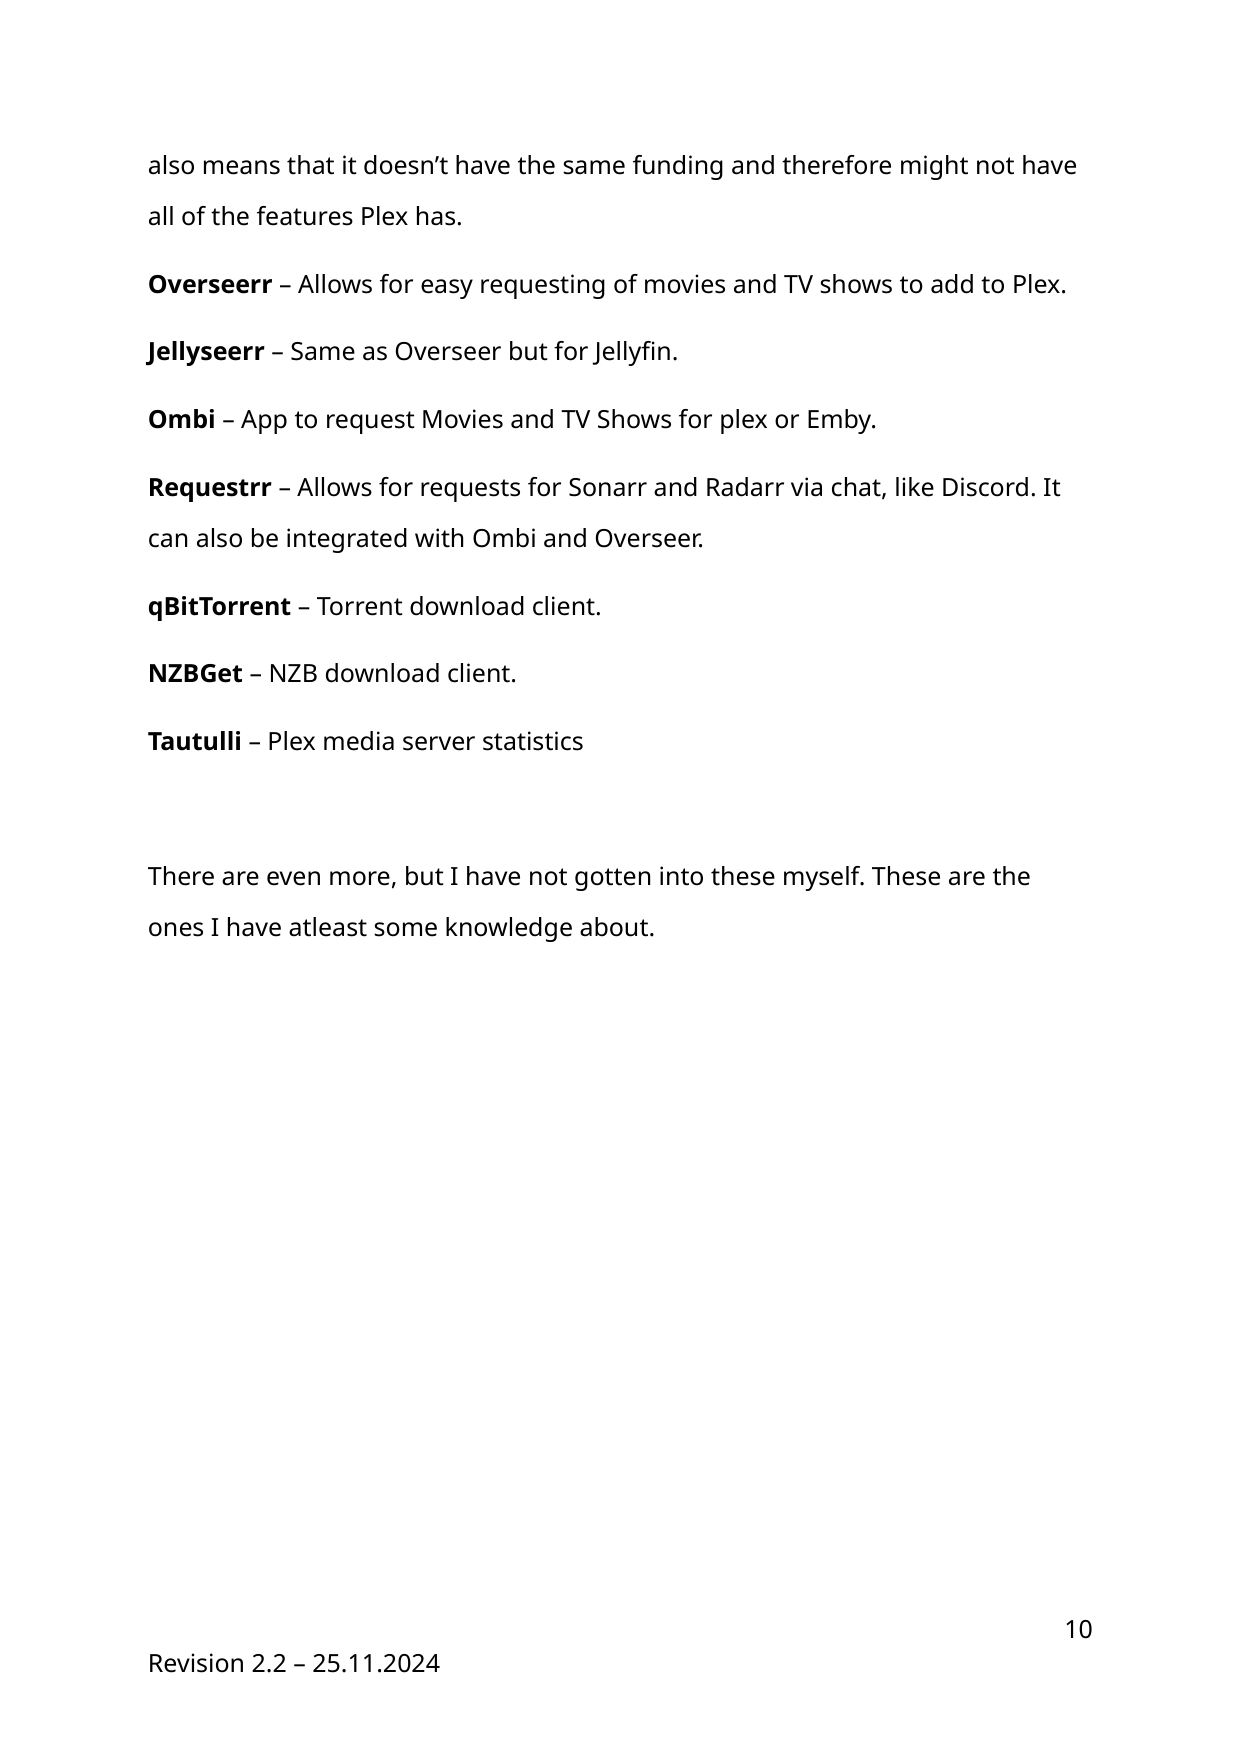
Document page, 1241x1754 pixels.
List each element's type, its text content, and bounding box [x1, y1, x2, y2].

text Jellyseerr – Same as Overseer but for Jellyfin. [148, 334, 1093, 368]
text Overseerr – Allows for easy requesting of movies and TV shows to add to Plex. [148, 266, 1093, 300]
text Tautulli – Plex media server statistics [148, 724, 1093, 758]
text There are even more, but I have not gotten into these myself. These are the ones I have atleast some knowledge about. [148, 859, 1093, 944]
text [148, 148, 1093, 233]
text NZBGet – NZB download client. [148, 656, 1093, 690]
text Ombi – App to request Movies and TV Shows for plex or Emby. [148, 402, 1093, 436]
text qBitTorrent – Torrent download client. [148, 588, 1093, 622]
text Requestrr – Allows for requests for Sonarr and Radarr via chat, like Discord. It can also be integrated with Ombi and Overseer. [148, 469, 1093, 554]
